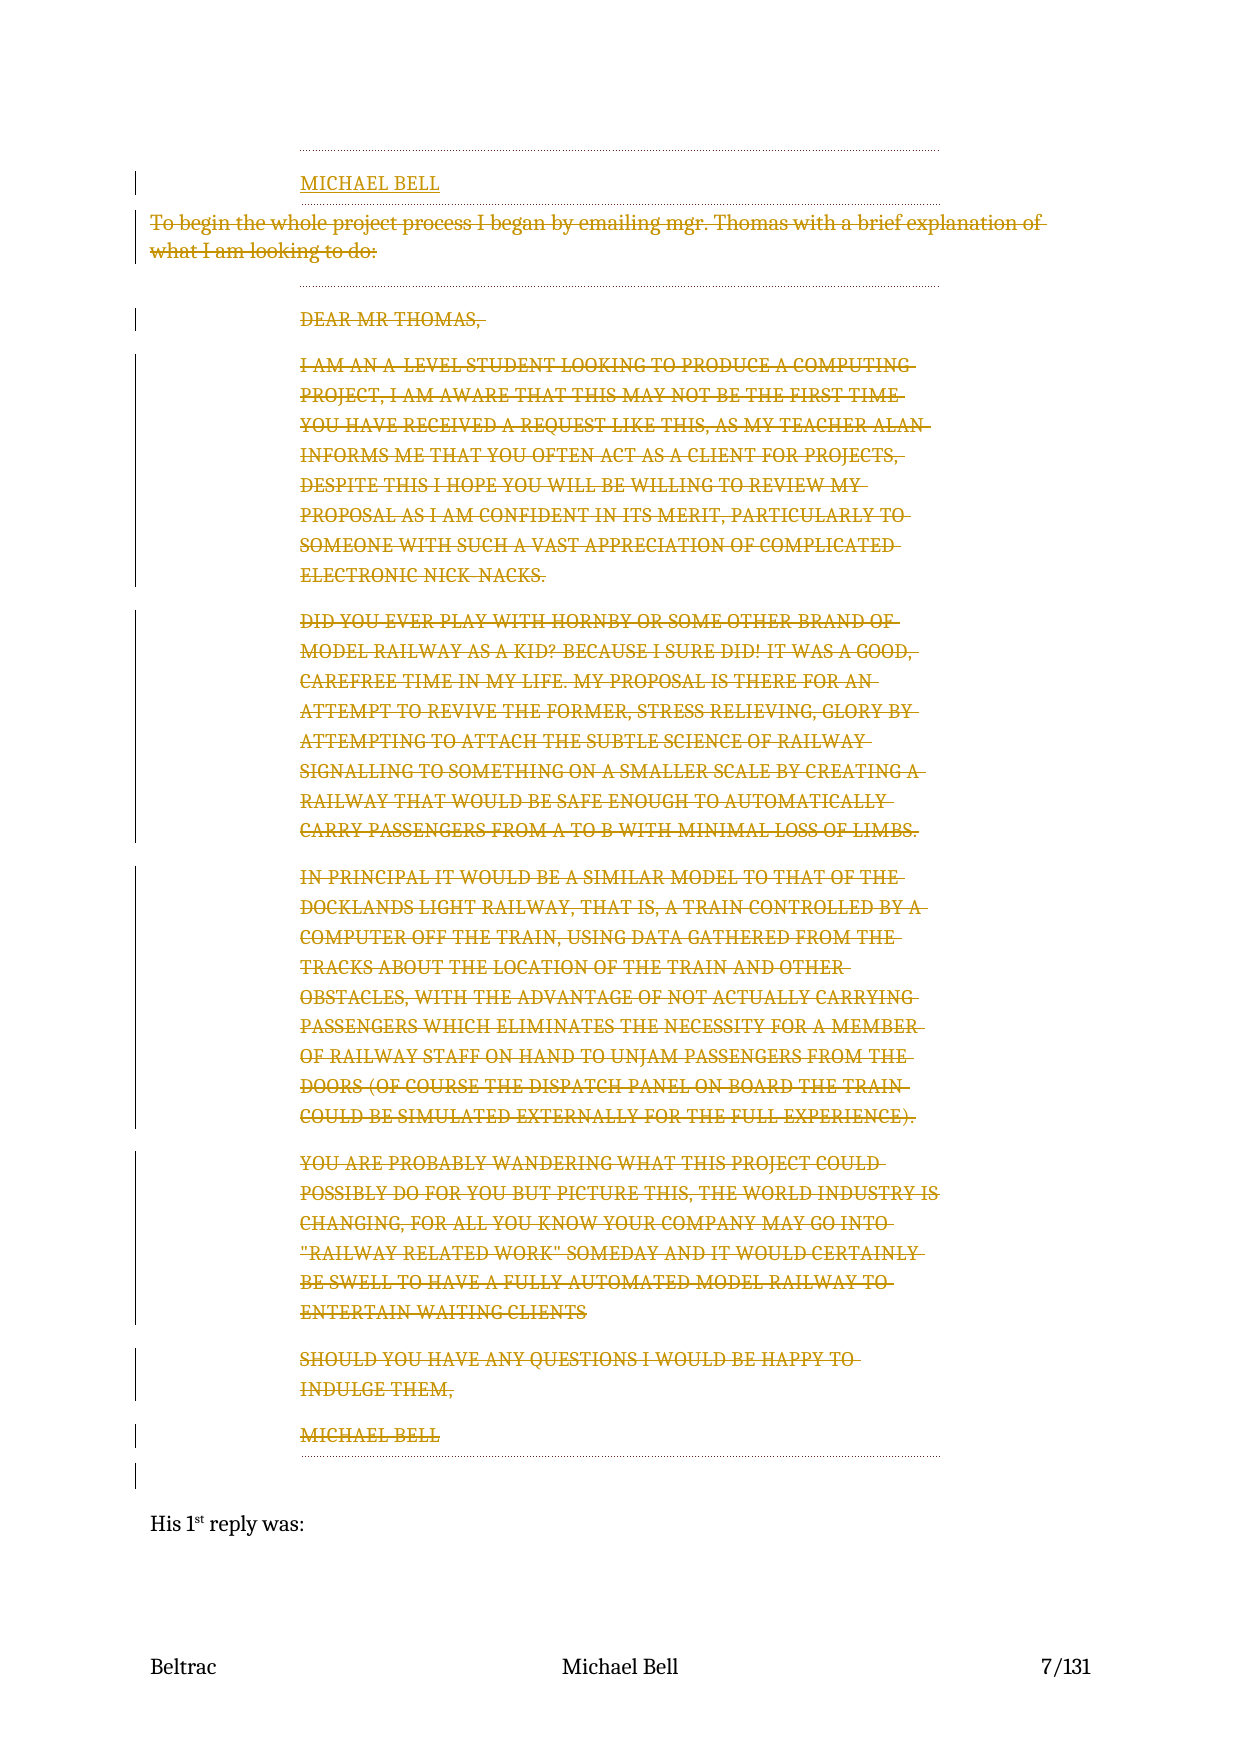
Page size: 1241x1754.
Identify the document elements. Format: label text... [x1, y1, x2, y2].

text His 1st reply was: [150, 1511, 1090, 1537]
